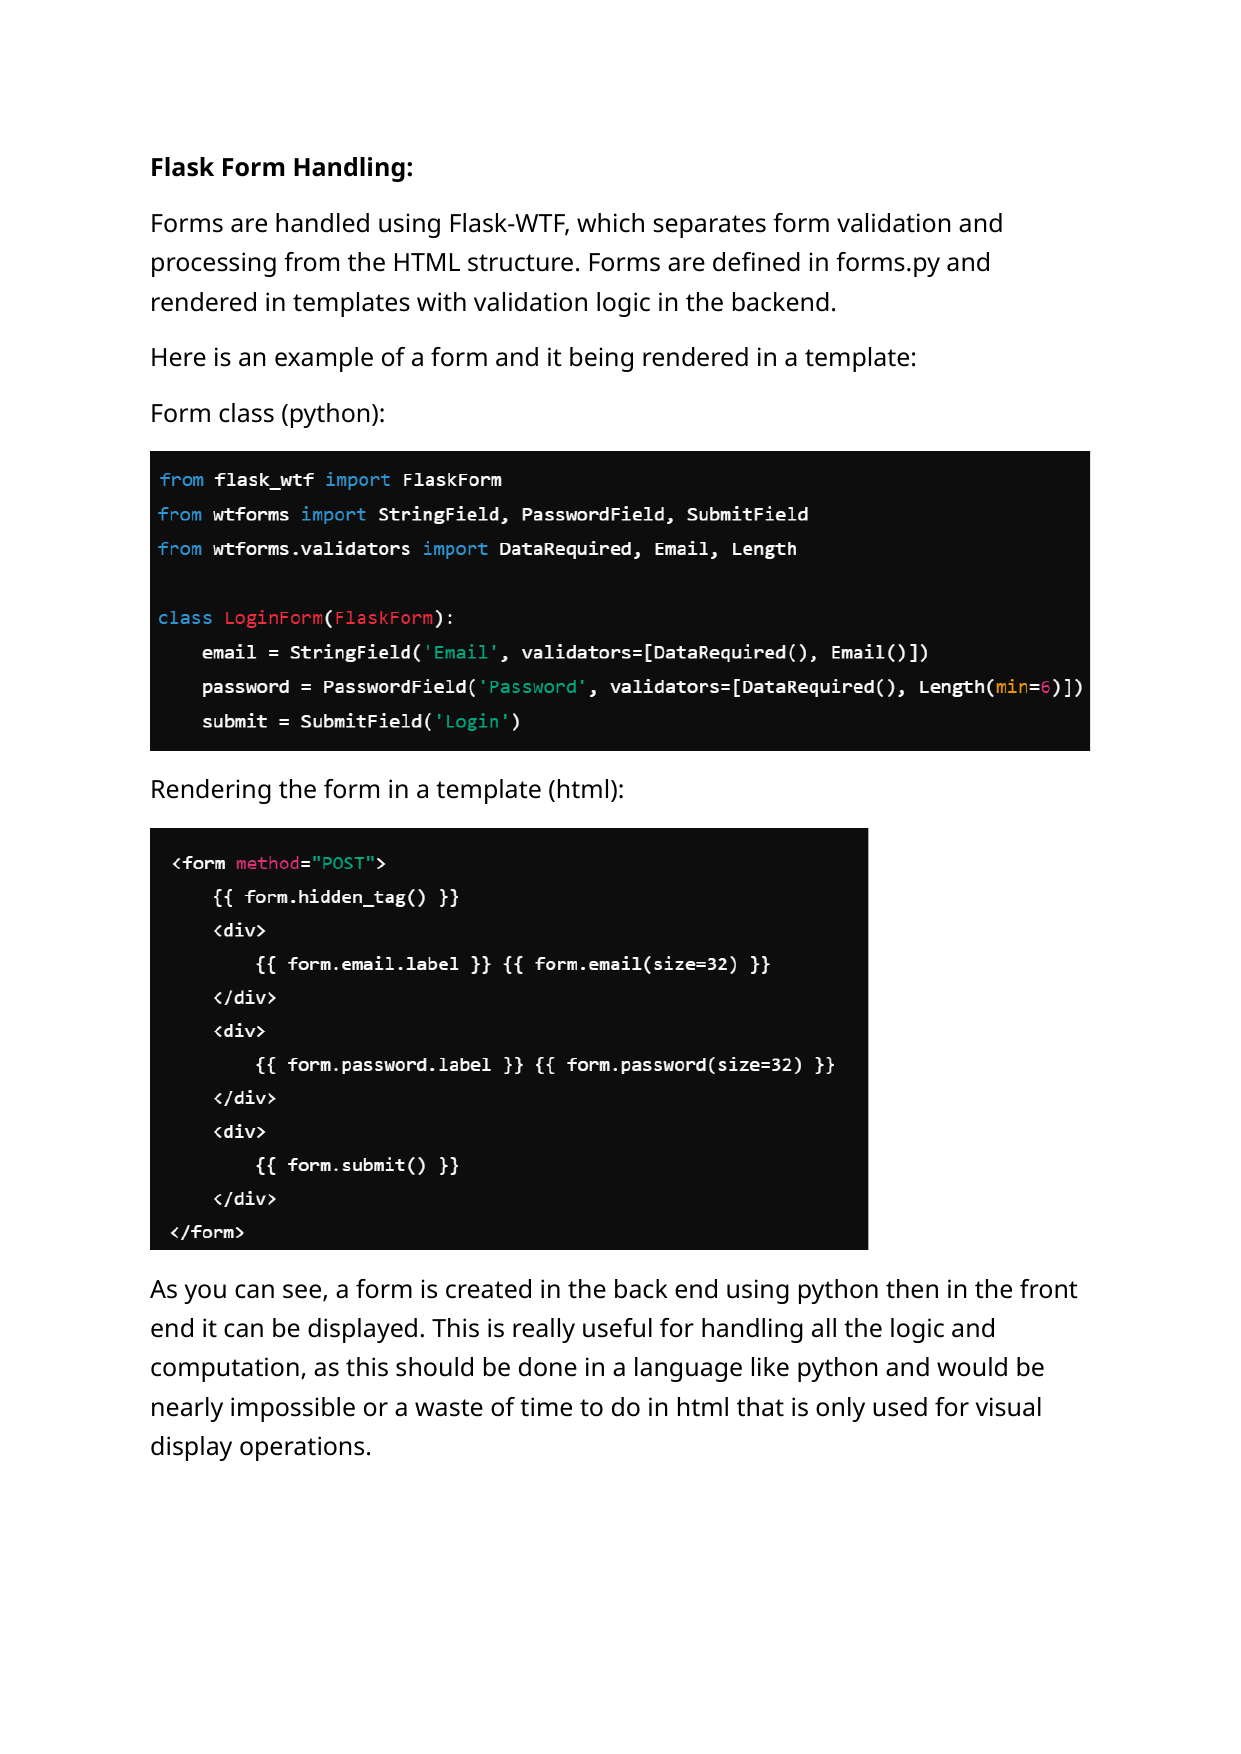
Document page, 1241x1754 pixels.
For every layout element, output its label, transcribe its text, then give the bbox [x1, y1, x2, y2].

text Here is an example of a form and it being rendered in a template: [150, 340, 1090, 374]
text As you can see, a form is created in the back end using python then in the front end it can be displayed. This is really useful for handling all the logic and computation, as this should be done in a language like python and would be nearly impossible or a waste of time to do in html that is only used for visual display operations. [150, 1272, 1090, 1462]
text Flask Form Handling: [150, 150, 1090, 184]
text Form class (python): [150, 396, 1090, 430]
picture [150, 451, 1091, 751]
picture [150, 828, 869, 1250]
text Forms are handled using Flask-WTF, which separates form validation and processing from the HTML structure. Forms are defined in forms.py and rendered in templates with validation logic in the backend. [150, 206, 1090, 318]
text Rendering the form in a template (html): [150, 772, 1090, 806]
